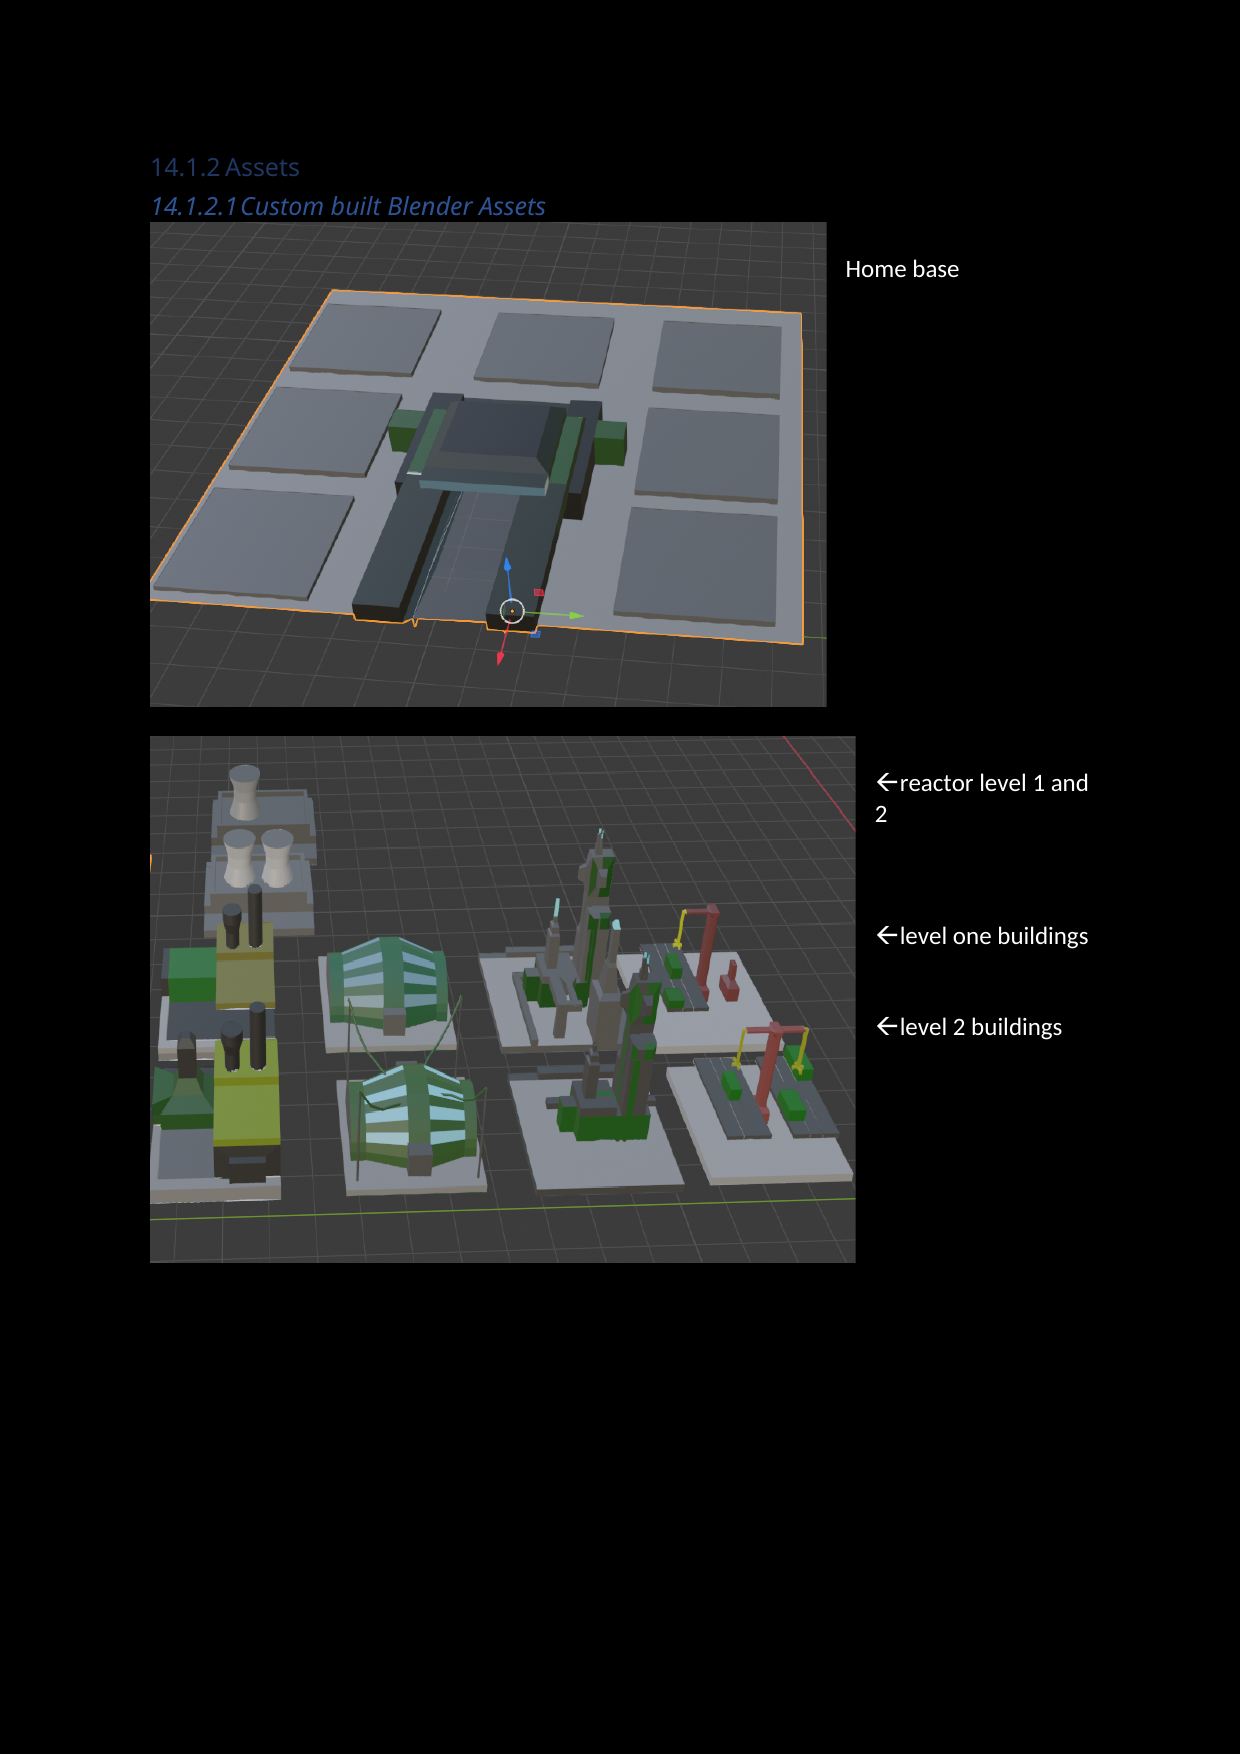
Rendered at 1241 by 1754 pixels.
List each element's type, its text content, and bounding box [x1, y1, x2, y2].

picture [150, 736, 856, 1263]
text reactor level 1 and 2 [856, 767, 1090, 828]
text level one buildings [856, 920, 1090, 951]
picture [150, 222, 827, 707]
subtitle Assets [150, 150, 1090, 184]
subtitle Custom built Blender Assets [150, 188, 1090, 222]
text Home base [827, 253, 1090, 283]
text level 2 buildings [150, 1012, 1090, 1293]
